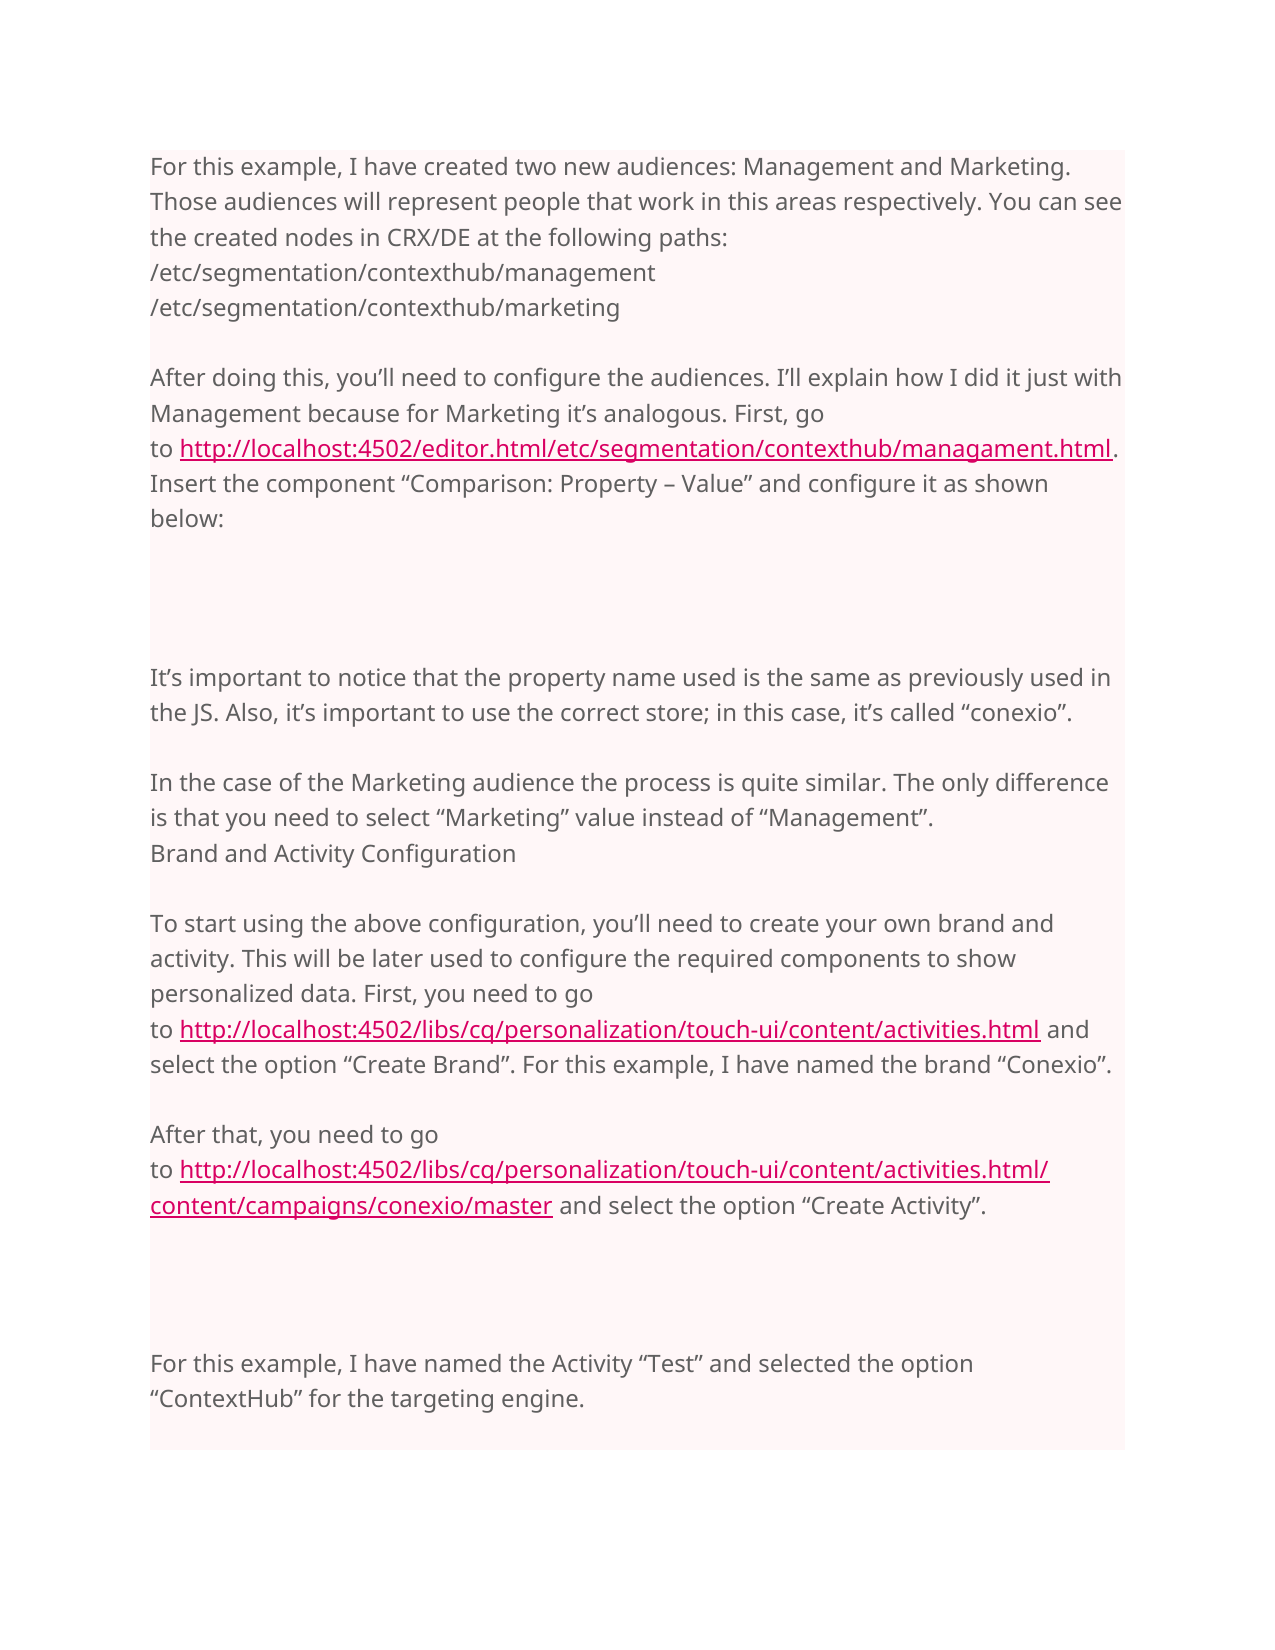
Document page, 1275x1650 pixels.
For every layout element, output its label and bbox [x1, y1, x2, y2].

text [150, 150, 1125, 1450]
